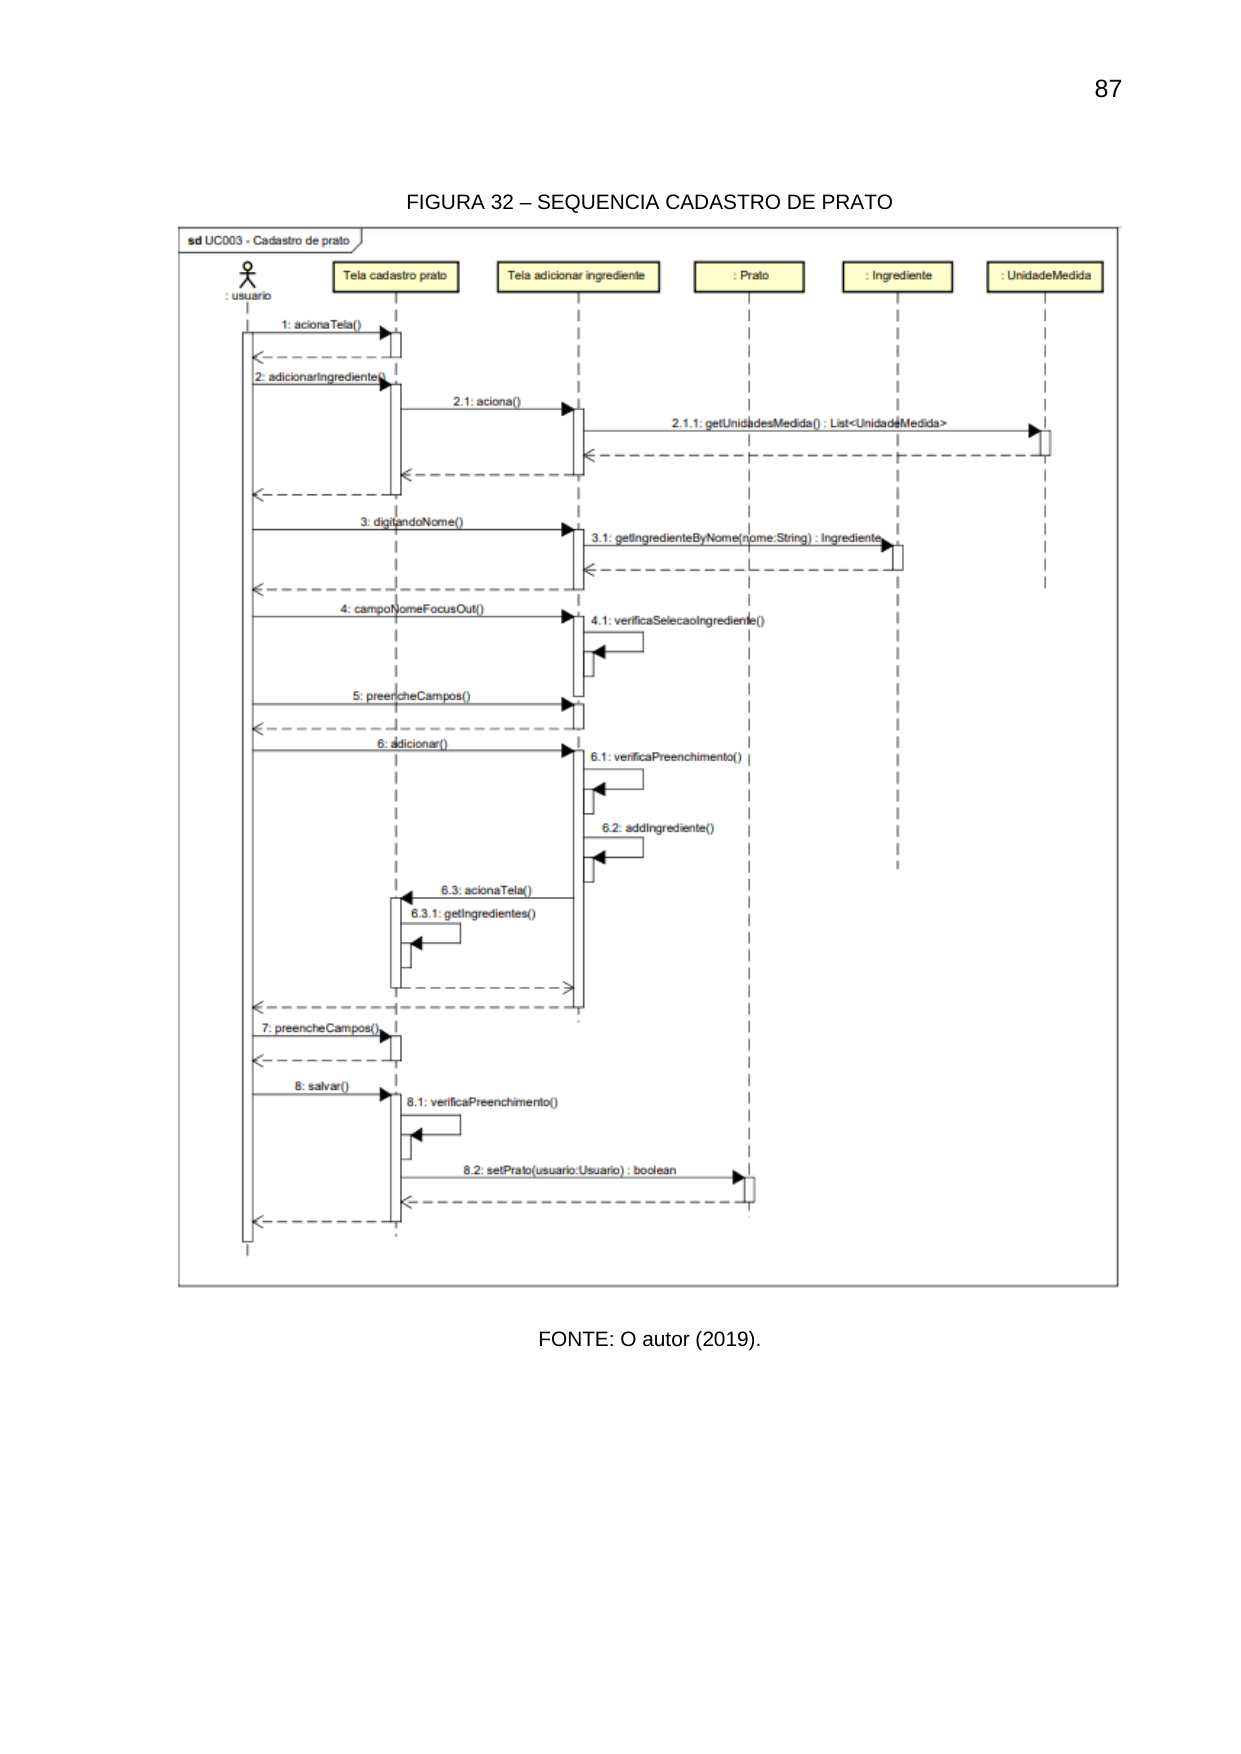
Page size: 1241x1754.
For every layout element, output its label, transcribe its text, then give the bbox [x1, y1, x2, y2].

text FONTE: O autor (2019). [177, 1327, 1122, 1351]
picture [177, 226, 1123, 1292]
text FIGURA 32 – SEQUENCIA CADASTRO DE PRATO [177, 190, 1122, 214]
